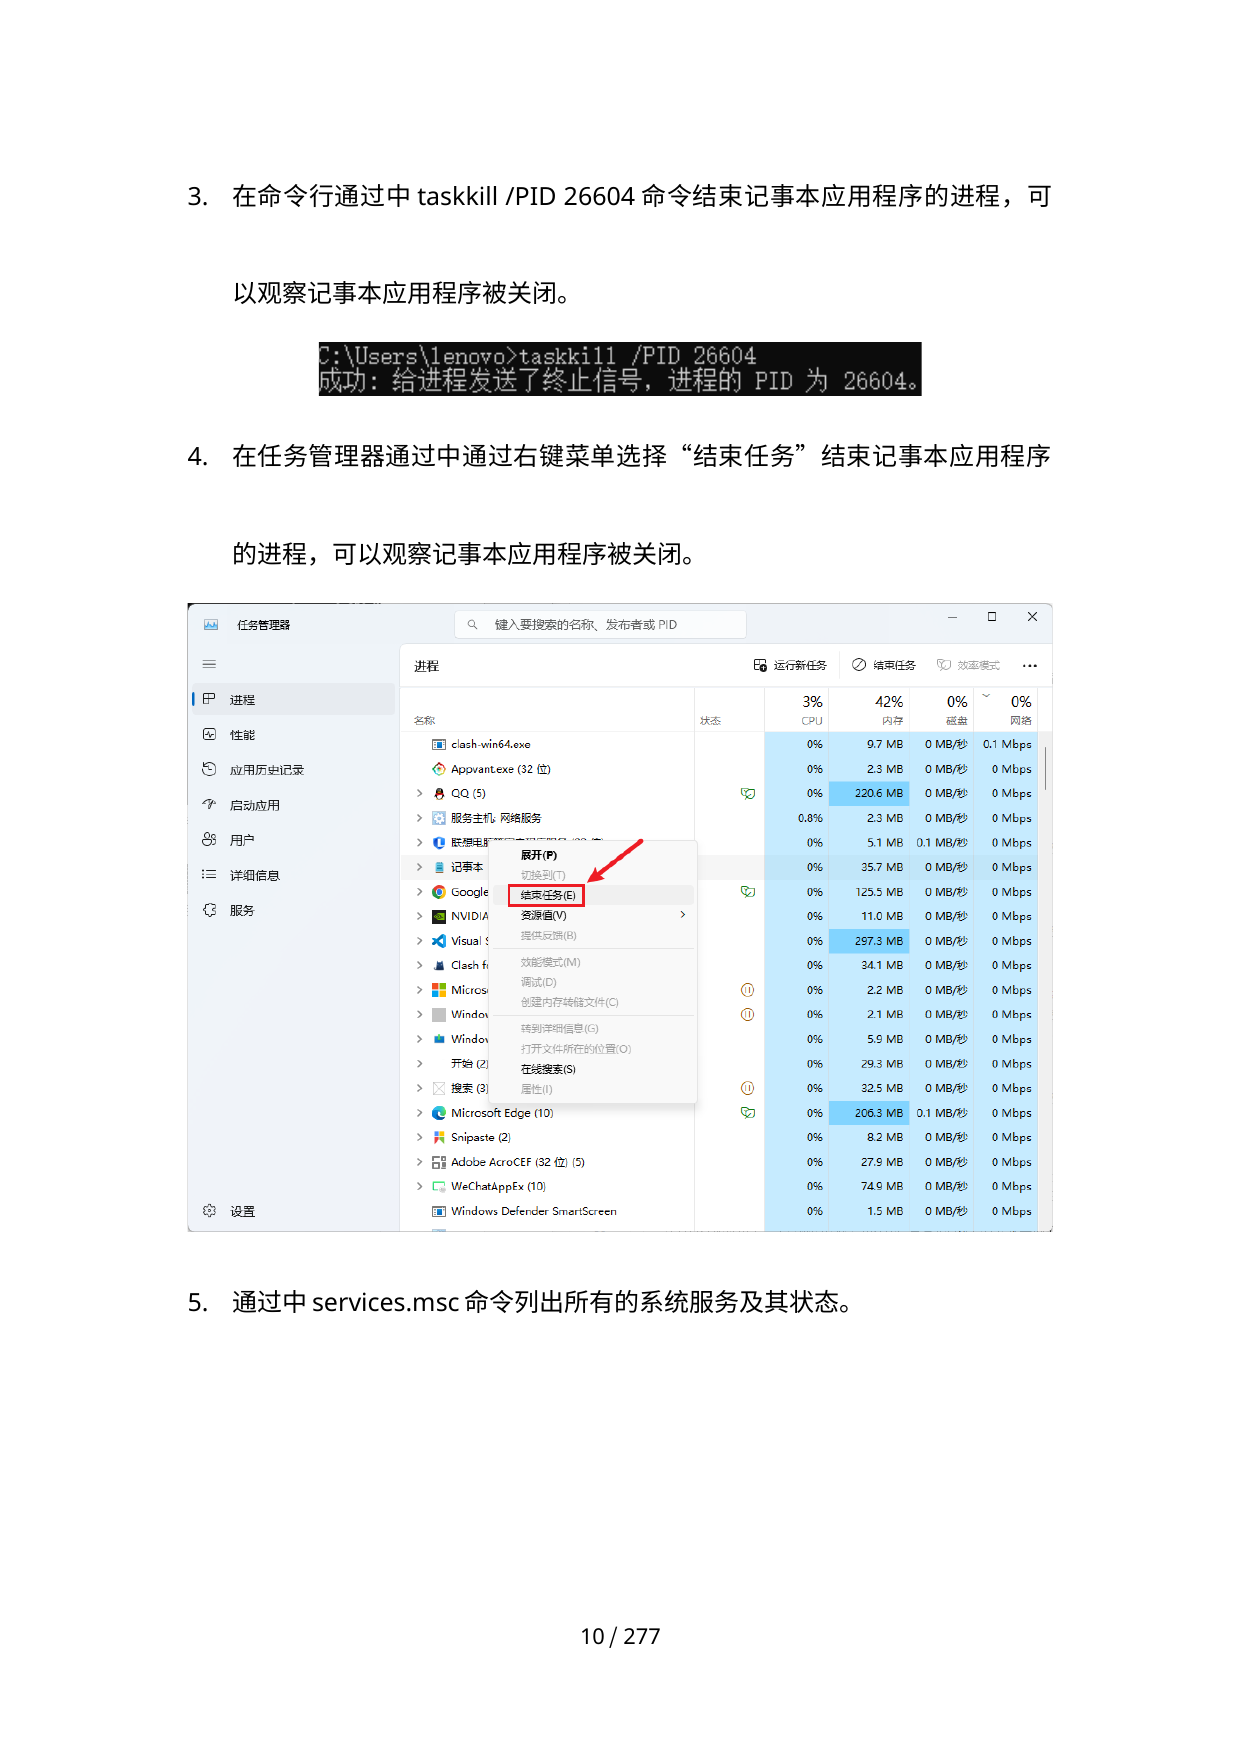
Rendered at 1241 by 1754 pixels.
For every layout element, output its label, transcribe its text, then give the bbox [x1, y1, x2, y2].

picture [187, 603, 1053, 1232]
list 在任务管理器通过中通过右键菜单选择“结束任务”结束记事本应用程序的进程，可以观察记事本应用程序被关闭。 [187, 422, 1053, 585]
list 在命令行通过中taskkill /PID 26604命令结束记事本应用程序的进程，可以观察记事本应用程序被关闭。 [187, 162, 1053, 324]
list 通过中services.msc命令列出所有的系统服务及其状态。 [187, 1268, 1053, 1333]
picture [318, 342, 922, 396]
